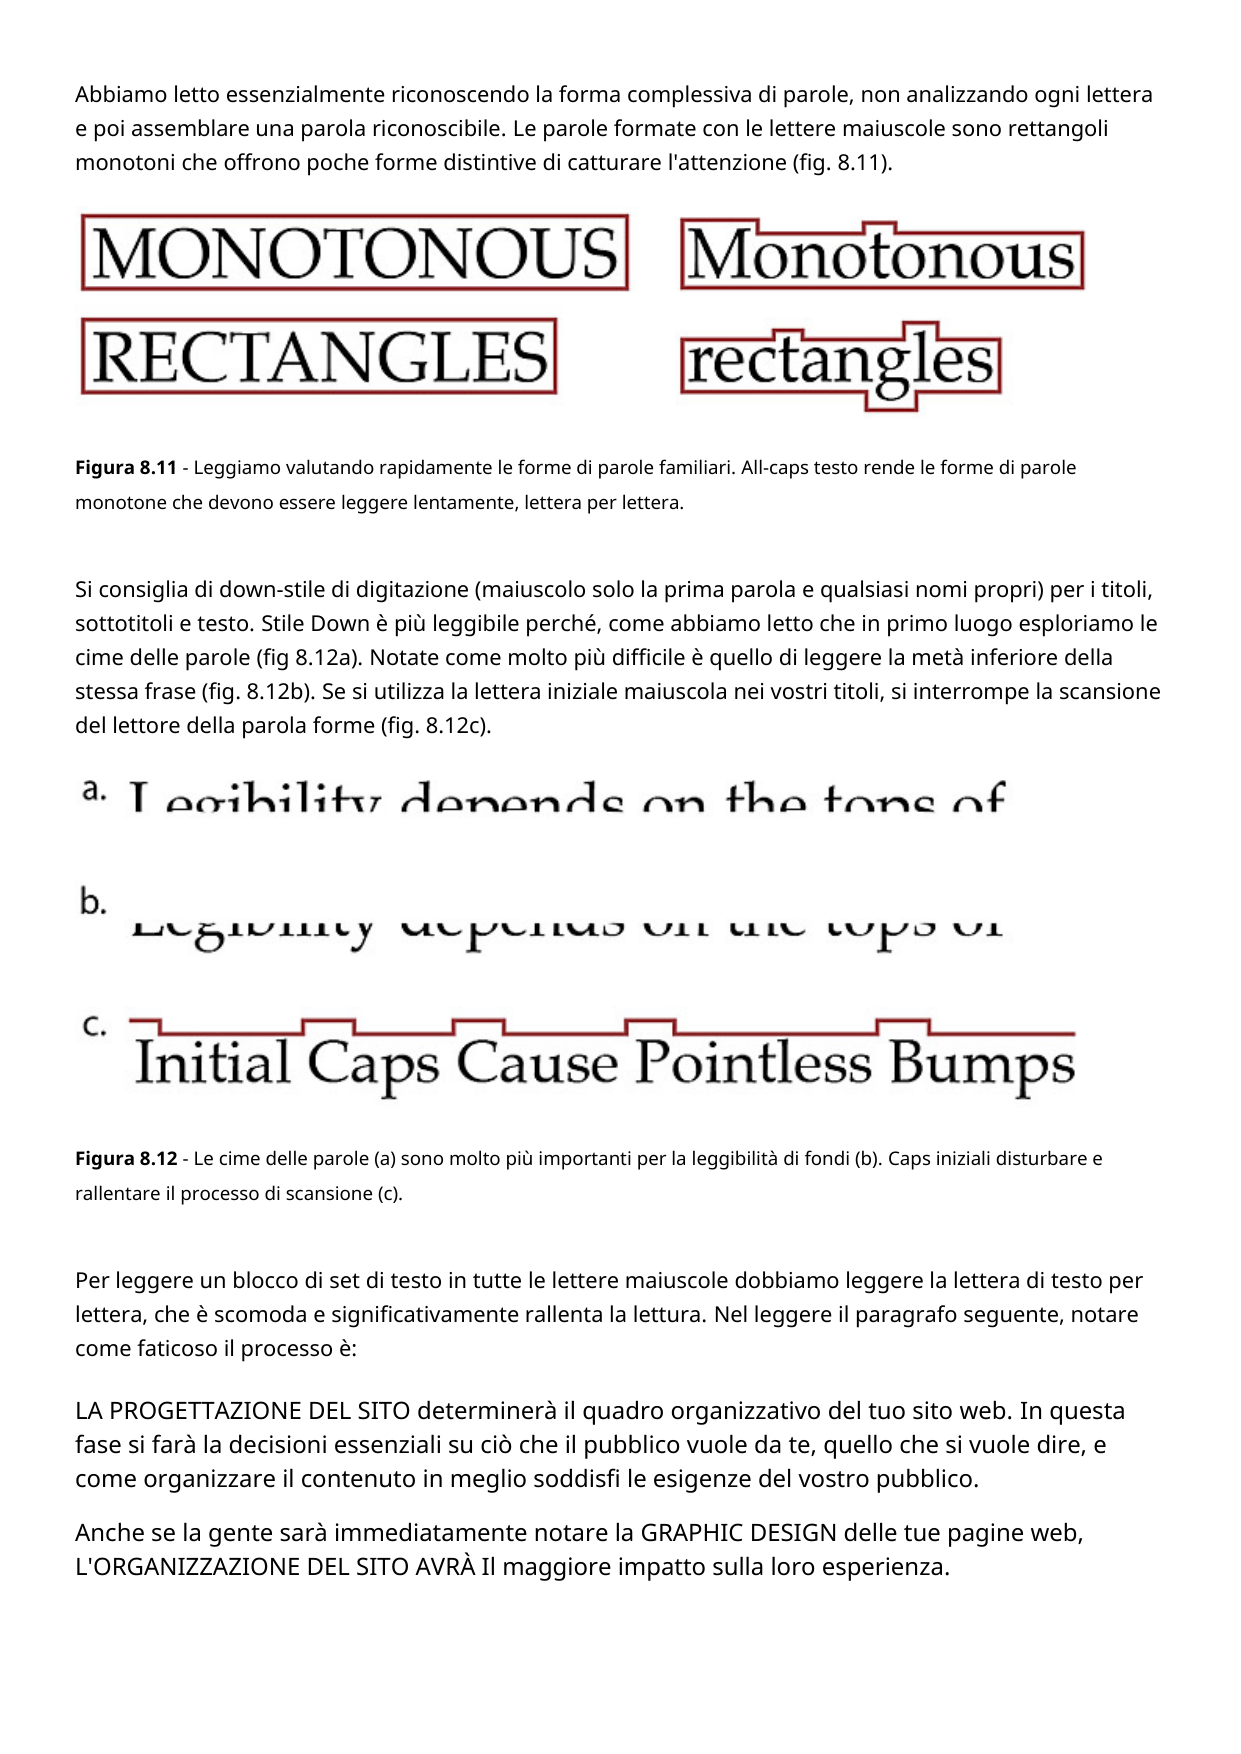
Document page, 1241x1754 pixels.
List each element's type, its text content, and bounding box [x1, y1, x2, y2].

text Si consiglia di down-stile di digitazione (maiuscolo solo la prima parola e qualsiasi nomi propri) per i titoli, sottotitoli e testo. Stile Down è più leggibile perché, come abbiamo letto che in primo luogo esploriamo le cime delle parole (fig 8.12a). Notate come molto più difficile è quello di leggere la metà inferiore della stessa frase (fig. 8.12b). Se si utilizza la lettera iniziale maiuscola nei vostri titoli, si interrompe la scansione del lettore della parola forme (fig. 8.12c). [75, 570, 1165, 739]
text Abbiamo letto essenzialmente riconoscendo la forma complessiva di parole, non analizzando ogni lettera e poi assemblare una parola riconoscibile. Le parole formate con le lettere maiuscole sono rettangoli monotoni che offrono poche forme distintive di catturare l'attenzione (fig. 8.11). [75, 75, 1165, 177]
text Figura 8.11 - Leggiamo valutando rapidamente le forme di parole familiari. All-caps testo rende le forme di parole monotone che devono essere leggere lentamente, lettera per lettera. [75, 445, 1165, 515]
picture [75, 206, 1092, 420]
text Anche se la gente sarà immediatamente notare la GRAPHIC DESIGN delle tue pagine web, L'ORGANIZZAZIONE DEL SITO AVRÀ Il maggiore impatto sulla loro esperienza. [75, 1515, 1165, 1583]
text Per leggere un blocco di set di testo in tutte le lettere maiuscole dobbiamo leggere la lettera di testo per lettera, che è scomoda e significativamente rallenta la lettura. Nel leggere il paragrafo seguente, notare come faticoso il processo è: [75, 1261, 1165, 1363]
text LA PROGETTAZIONE DEL SITO determinerà il quadro organizzativo del tuo sito web. In questa fase si farà la decisioni essenziali su ciò che il pubblico vuole da te, quello che si vuole dire, e come organizzare il contenuto in meglio soddisfi le esigenze del vostro pubblico. [75, 1392, 1165, 1494]
picture [75, 768, 1092, 1112]
text Figura 8.12 - Le cime delle parole (a) sono molto più importanti per la leggibilità di fondi (b). Caps iniziali disturbare e rallentare il processo di scansione (c). [75, 1136, 1165, 1206]
